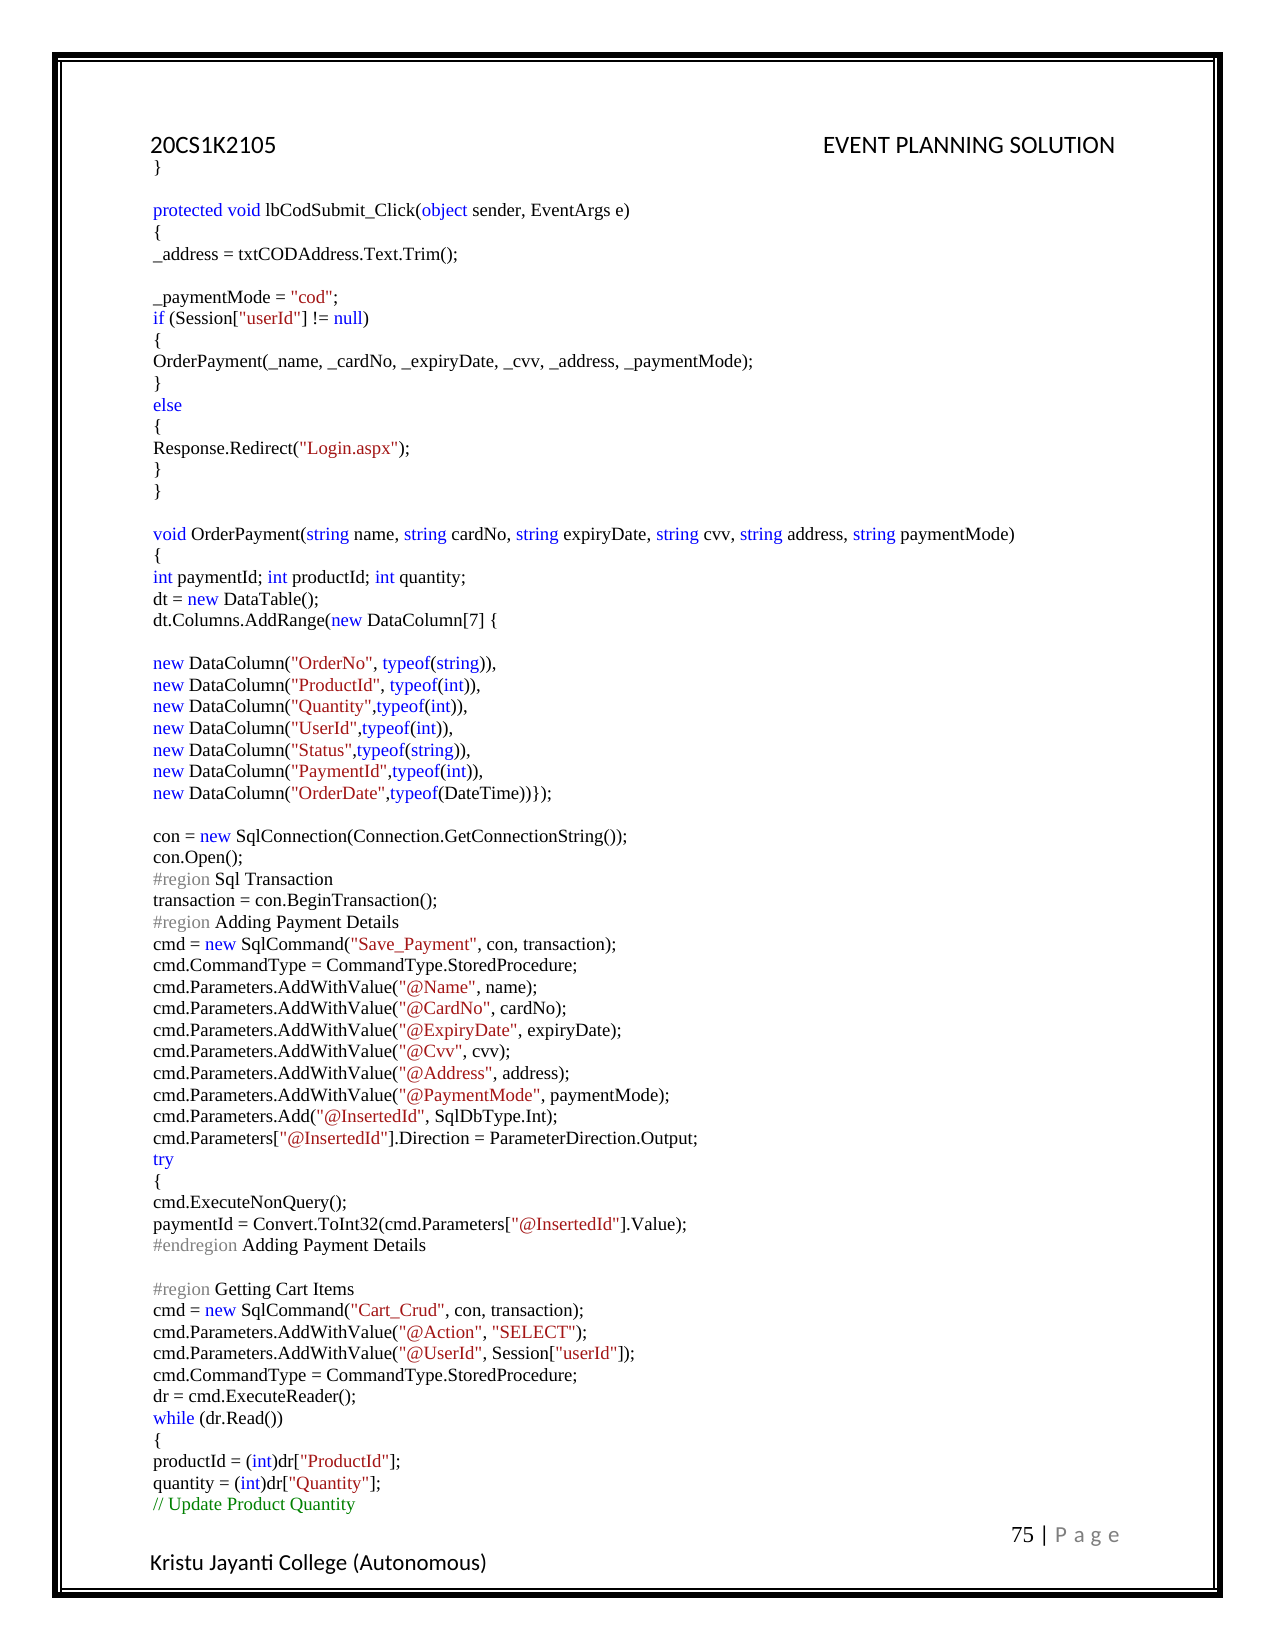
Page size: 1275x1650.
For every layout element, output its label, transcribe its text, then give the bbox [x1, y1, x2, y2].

text new DataColumn("OrderNo", typeof(string)), [153, 652, 1210, 674]
text #region Getting Cart Items [153, 1277, 1210, 1299]
text cmd.CommandType = CommandType.StoredProcedure; [153, 1364, 1210, 1385]
text con.Open(); [153, 846, 1210, 868]
text cmd = new SqlCommand("Save_Payment", con, transaction); [153, 932, 1210, 954]
text transaction = con.BeginTransaction(); [153, 889, 1210, 911]
text #region Sql Transaction [153, 868, 1210, 889]
text cmd.Parameters.AddWithValue("@Cvv", cvv); [153, 1040, 1210, 1062]
text cmd.CommandType = CommandType.StoredProcedure; [153, 954, 1210, 976]
text cmd.Parameters.AddWithValue("@Name", name); [153, 976, 1210, 997]
text { [153, 329, 1210, 350]
text dr = cmd.ExecuteReader(); [153, 1385, 1210, 1407]
text cmd.ExecuteNonQuery(); [153, 1191, 1210, 1213]
text cmd.Parameters.AddWithValue("@Address", address); [153, 1062, 1210, 1083]
text try [153, 1148, 1210, 1170]
text new DataColumn("Quantity",typeof(int)), [153, 695, 1210, 717]
text cmd.Parameters.AddWithValue("@Action", "SELECT"); [153, 1321, 1210, 1342]
text Response.Redirect("Login.aspx"); [153, 437, 1210, 458]
text dt = new DataTable(); [153, 587, 1210, 609]
text new DataColumn("Status",typeof(string)), [153, 738, 1210, 760]
text #endregion Adding Payment Details [153, 1234, 1210, 1256]
text } [153, 372, 1210, 393]
text cmd.Parameters.AddWithValue("@ExpiryDate", expiryDate); [153, 1019, 1210, 1040]
text paymentId = Convert.ToInt32(cmd.Parameters["@InsertedId"].Value); [153, 1213, 1210, 1234]
text dt.Columns.AddRange(new DataColumn[7] { [153, 609, 1210, 631]
text // Update Product Quantity [153, 1493, 1210, 1515]
text cmd.Parameters["@InsertedId"].Direction = ParameterDirection.Output; [153, 1127, 1210, 1148]
text _address = txtCODAddress.Text.Trim(); [153, 242, 1210, 264]
text OrderPayment(_name, _cardNo, _expiryDate, _cvv, _address, _paymentMode); [153, 350, 1210, 372]
text protected void lbCodSubmit_Click(object sender, EventArgs e) [153, 199, 1210, 221]
text #region Adding Payment Details [153, 911, 1210, 932]
text cmd.Parameters.AddWithValue("@PaymentMode", paymentMode); [153, 1083, 1210, 1105]
text new DataColumn("UserId",typeof(int)), [153, 717, 1210, 738]
text quantity = (int)dr["Quantity"]; [153, 1472, 1210, 1493]
text if (Session["userId"] != null) [153, 307, 1210, 329]
text cmd = new SqlCommand("Cart_Crud", con, transaction); [153, 1299, 1210, 1321]
text cmd.Parameters.Add("@InsertedId", SqlDbType.Int); [153, 1105, 1210, 1127]
text } [153, 480, 1210, 501]
text else [153, 393, 1210, 415]
text } [153, 156, 1210, 178]
text _paymentMode = "cod"; [153, 286, 1210, 307]
text { [153, 415, 1210, 437]
text int paymentId; int productId; int quantity; [153, 566, 1210, 587]
text } [153, 458, 1210, 480]
text { [153, 1428, 1210, 1450]
text new DataColumn("PaymentId",typeof(int)), [153, 760, 1210, 782]
text { [153, 1170, 1210, 1191]
text cmd.Parameters.AddWithValue("@UserId", Session["userId"]); [153, 1342, 1210, 1364]
text while (dr.Read()) [153, 1407, 1210, 1428]
text new DataColumn("OrderDate",typeof(DateTime))}); [153, 782, 1210, 803]
text con = new SqlConnection(Connection.GetConnectionString()); [153, 825, 1210, 846]
text void OrderPayment(string name, string cardNo, string expiryDate, string cvv, string address, string paymentMode) [153, 523, 1210, 544]
text new DataColumn("ProductId", typeof(int)), [153, 674, 1210, 695]
text cmd.Parameters.AddWithValue("@CardNo", cardNo); [153, 997, 1210, 1019]
text { [153, 544, 1210, 566]
text { [153, 221, 1210, 242]
text productId = (int)dr["ProductId"]; [153, 1450, 1210, 1472]
